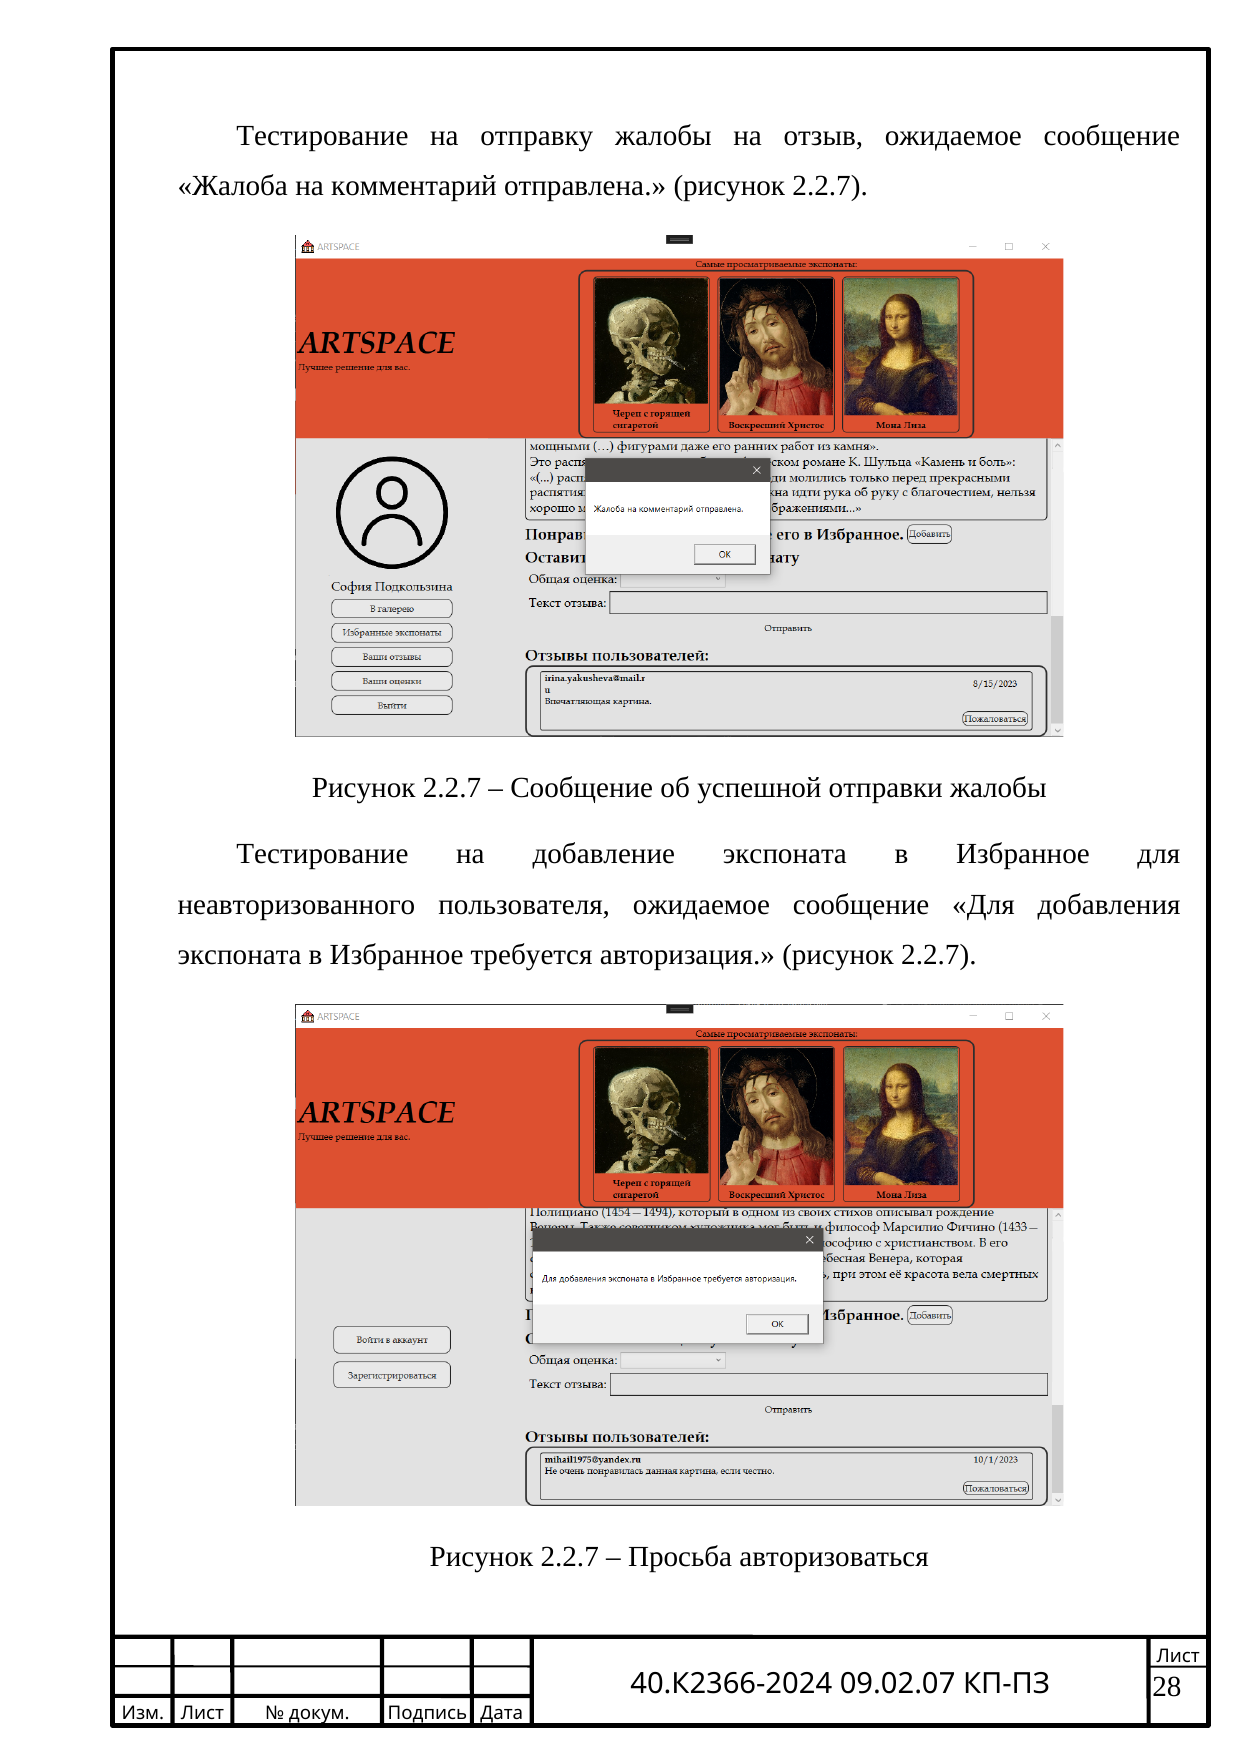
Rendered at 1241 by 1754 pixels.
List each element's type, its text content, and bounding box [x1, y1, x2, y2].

picture [295, 1004, 1064, 1506]
text Рисунок 2.2.7 – Сообщение об успешной отправки жалобы [177, 770, 1181, 803]
text Рисунок 2.2.7 – Просьба авторизоваться [177, 1539, 1181, 1573]
text Тестирование на добавление экспоната в Избранное для неавторизованного пользователя, ожидаемое сообщение «Для добавления экспоната в Избранное требуется авторизация.» (рисунок 2.2.7). [177, 837, 1181, 971]
picture [295, 235, 1064, 737]
text Тестирование на отправку жалобы на отзыв, ожидаемое сообщение «Жалоба на комментарий отправлена.» (рисунок 2.2.7). [177, 118, 1181, 202]
